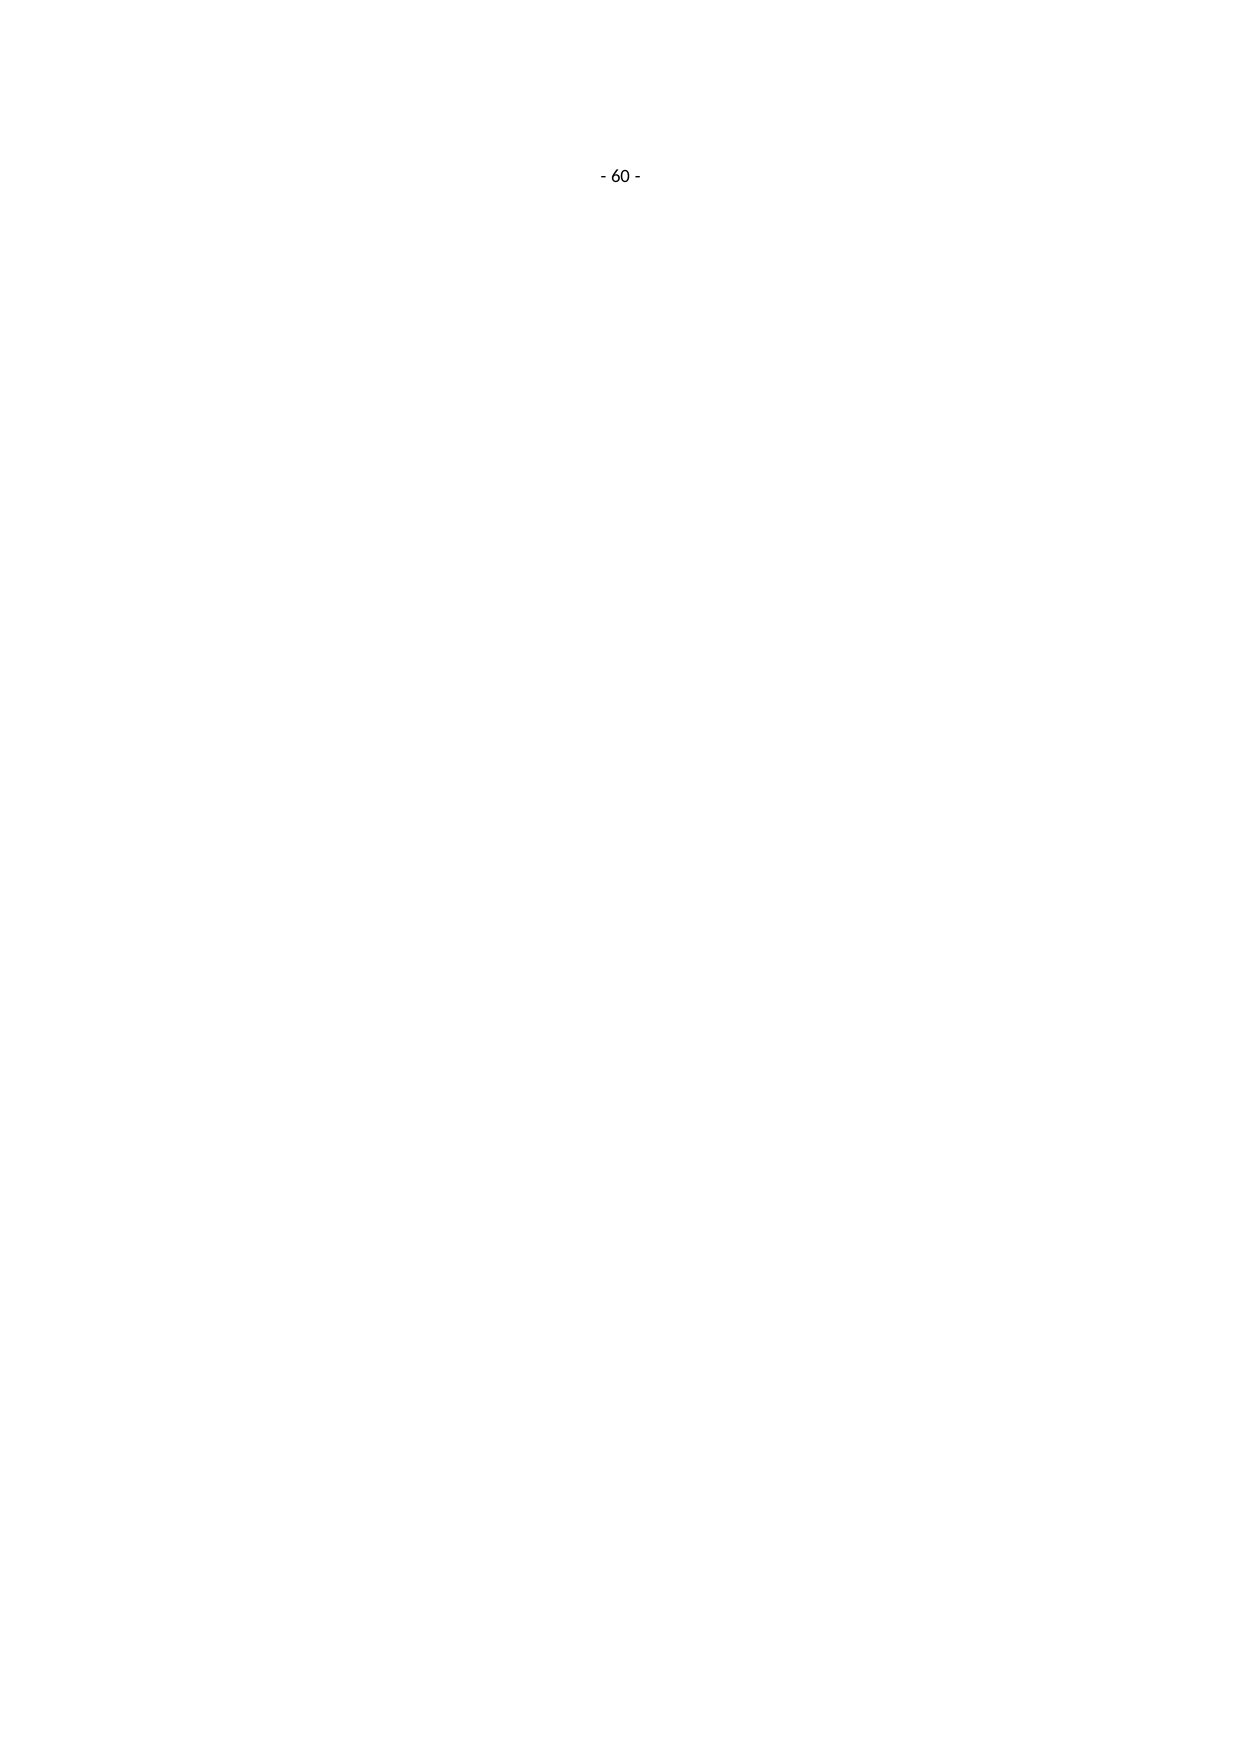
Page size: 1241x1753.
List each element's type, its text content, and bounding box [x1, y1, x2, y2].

text - 60 - [600, 166, 1230, 187]
